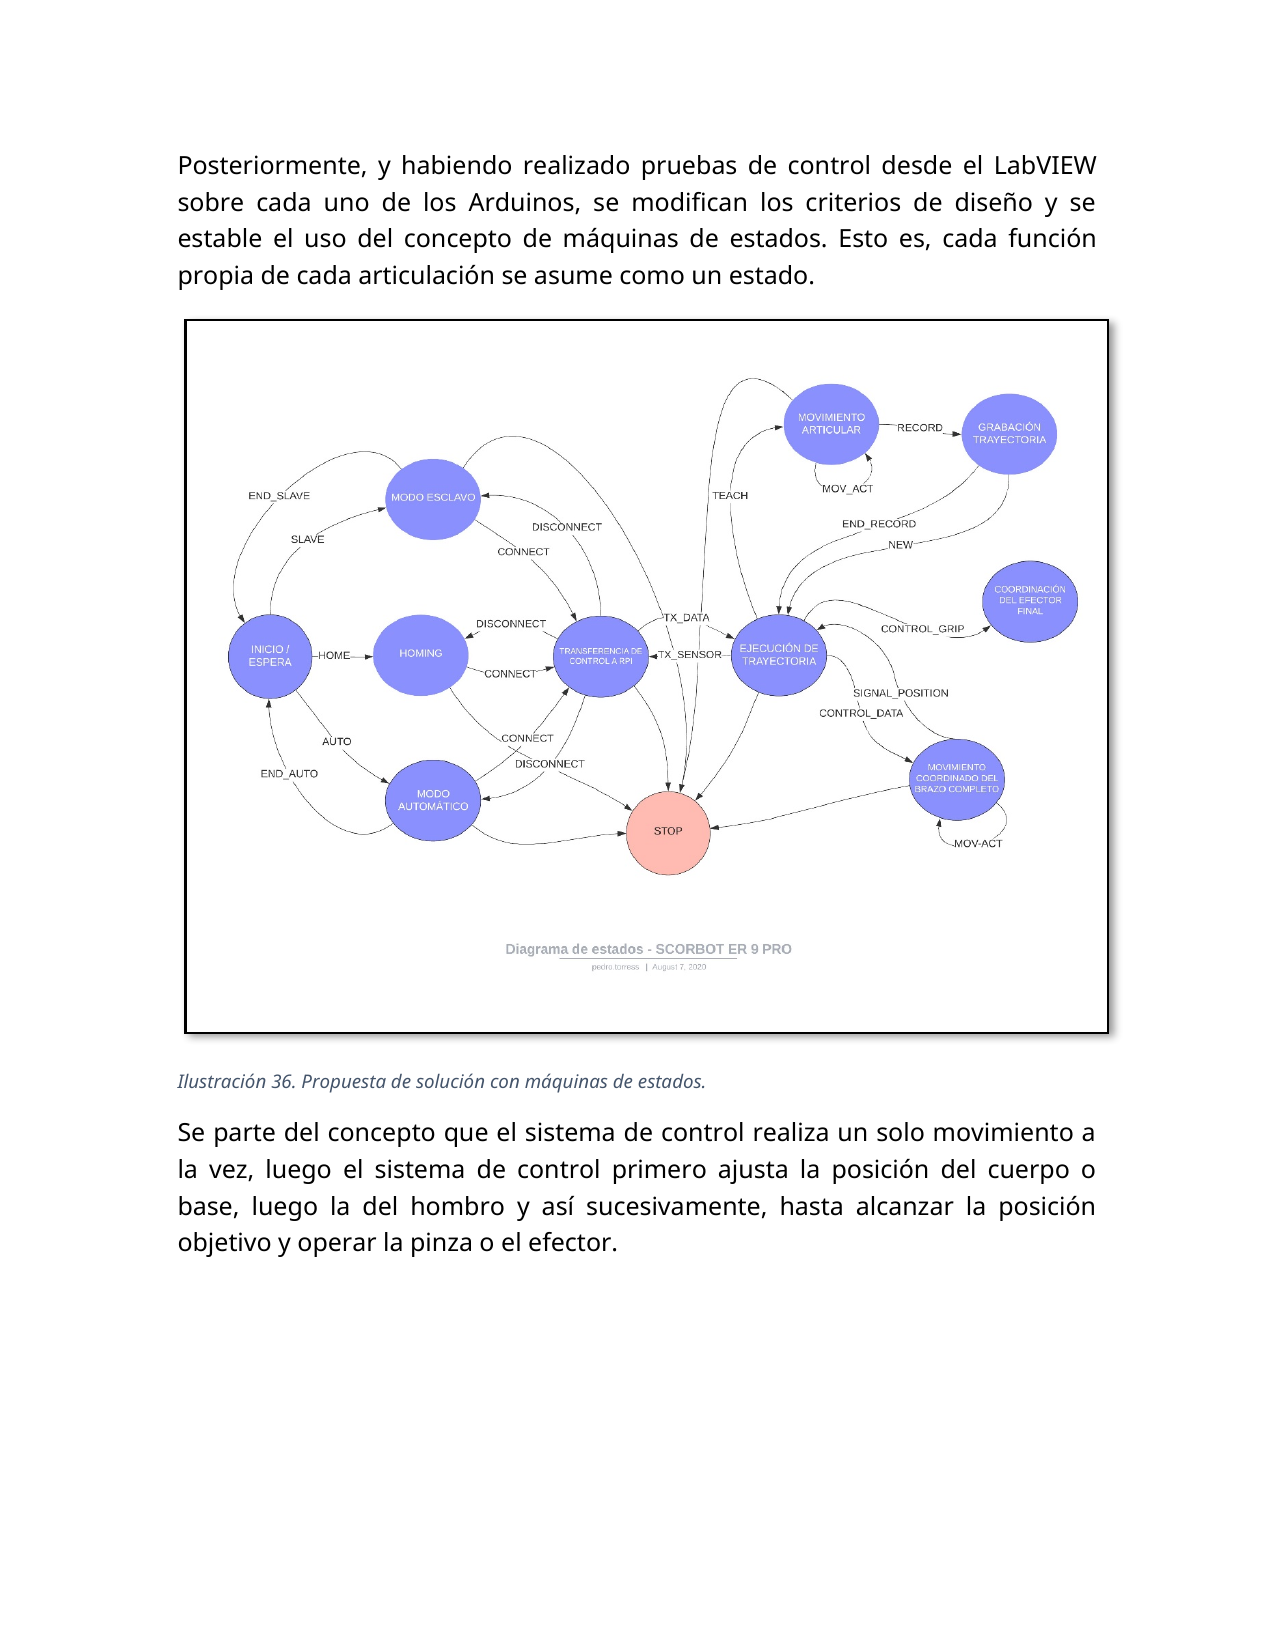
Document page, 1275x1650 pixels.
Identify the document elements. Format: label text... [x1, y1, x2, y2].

text Ilustración 36. Propuesta de solución con máquinas de estados. [177, 1068, 1098, 1094]
text Se parte del concepto que el sistema de control realiza un solo movimiento a la vez, luego el sistema de control primero ajusta la posición del cuerpo o base, luego la del hombro y así sucesivamente, hasta alcanzar la posición objetivo y operar la pinza o el efector. [177, 1115, 1098, 1259]
text Posteriormente, y habiendo realizado pruebas de control desde el LabVIEW sobre cada uno de los Arduinos, se modifican los criterios de diseño y se estable el uso del concepto de máquinas de estados. Esto es, cada función propia de cada articulación se asume como un estado. [177, 148, 1098, 292]
picture [187, 321, 1107, 1032]
